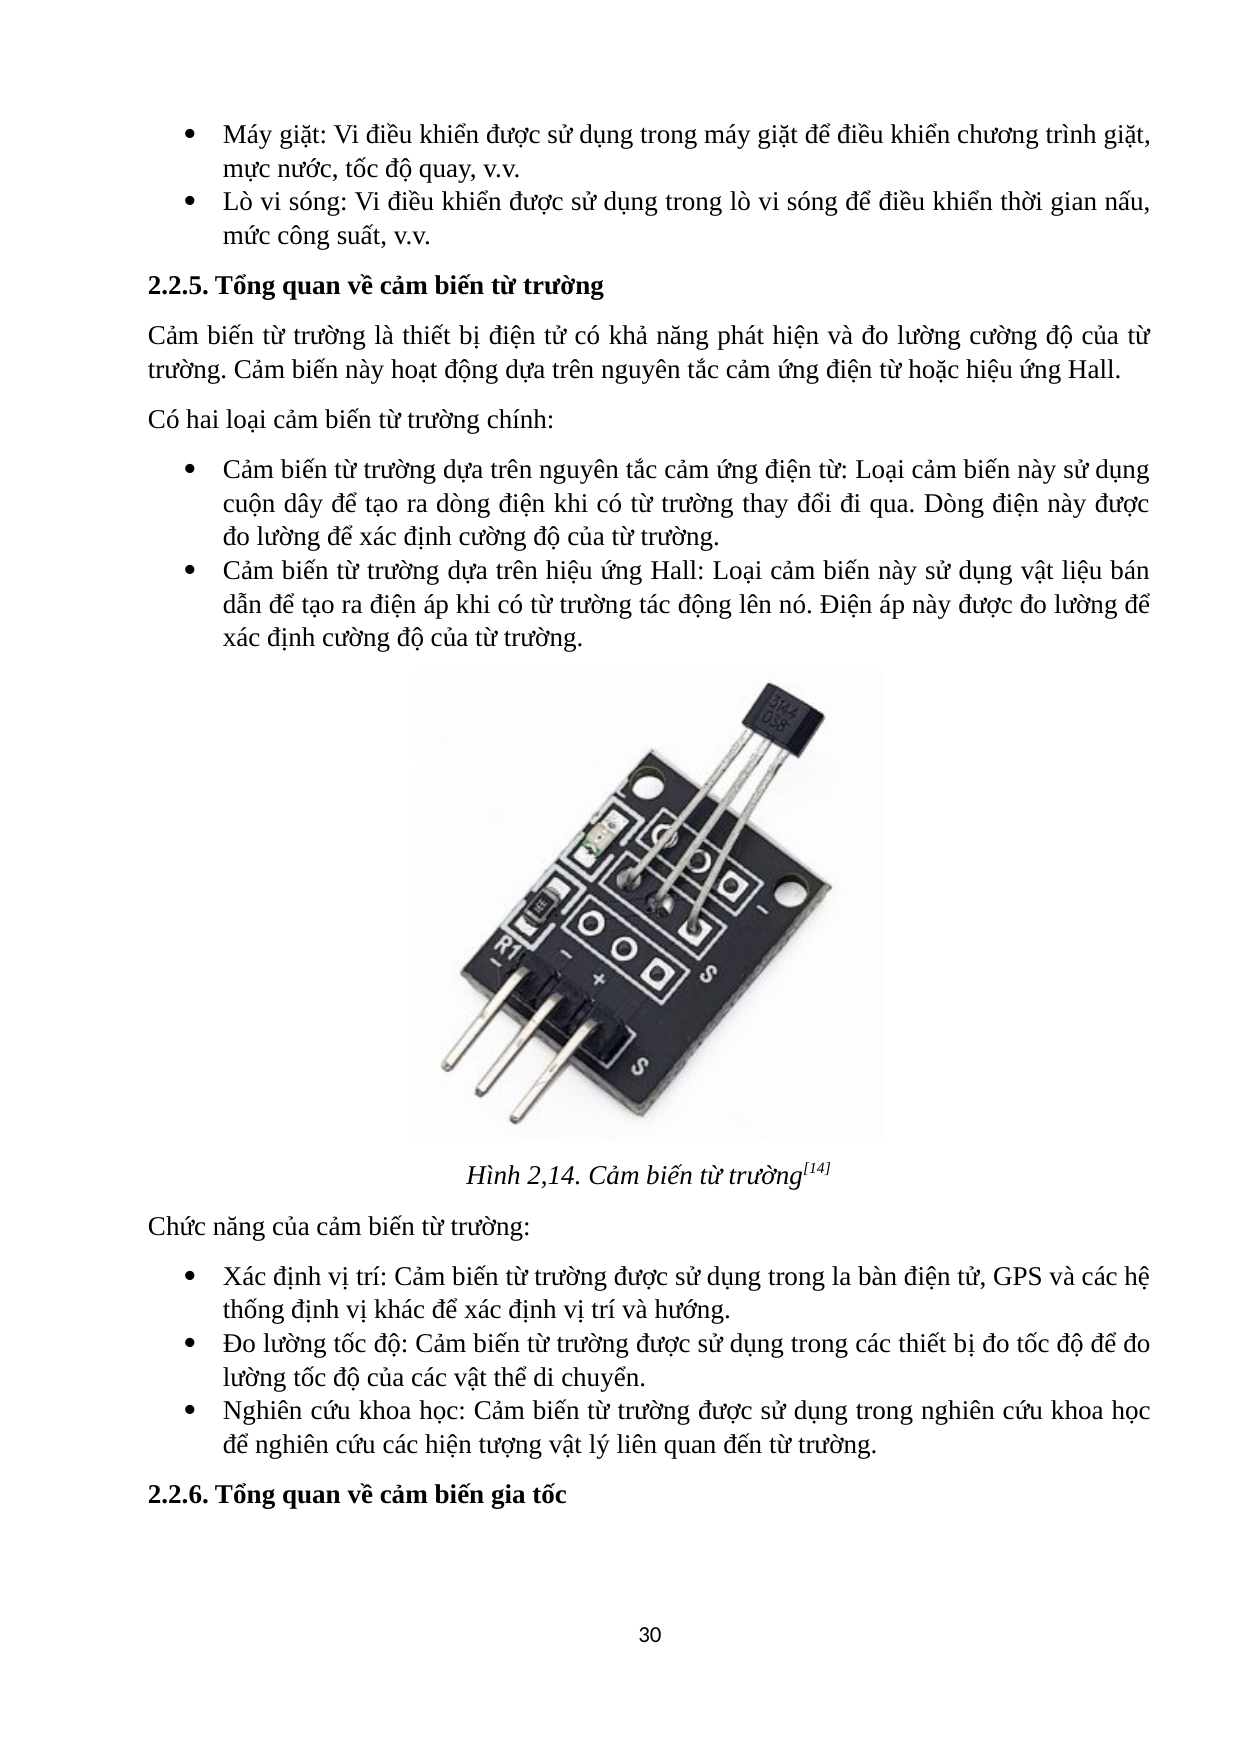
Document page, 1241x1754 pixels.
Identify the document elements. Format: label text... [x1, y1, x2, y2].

list Lò vi sóng: Vi điều khiển được sử dụng trong lò vi sóng để điều khiển thời gian nấu, mức công suất, v.v. [185, 185, 1152, 250]
list Cảm biến từ trường dựa trên nguyên tắc cảm ứng điện từ: Loại cảm biến này sử dụng cuộn dây để tạo ra dòng điện khi có từ trường thay đổi đi qua. Dòng điện này được đo lường để xác định cường độ của từ trường. [185, 453, 1152, 552]
list Đo lường tốc độ: Cảm biến từ trường được sử dụng trong các thiết bị đo tốc độ để đo lường tốc độ của các vật thể di chuyển. [185, 1327, 1152, 1392]
text 2.2.5. Tổng quan về cảm biến từ trường [148, 269, 1152, 300]
text Hình 2,14. Cảm biến từ trường[14] [148, 1159, 1152, 1191]
text 2.2.6. Tổng quan về cảm biến gia tốc [148, 1478, 1152, 1509]
list Xác định vị trí: Cảm biến từ trường được sử dụng trong la bàn điện tử, GPS và các hệ thống định vị khác để xác định vị trí và hướng. [185, 1260, 1152, 1324]
list Nghiên cứu khoa học: Cảm biến từ trường được sử dụng trong nghiên cứu khoa học để nghiên cứu các hiện tượng vật lý liên quan đến từ trường. [185, 1394, 1152, 1459]
picture [415, 671, 885, 1141]
text Cảm biến từ trường là thiết bị điện tử có khả năng phát hiện và đo lường cường độ của từ trường. Cảm biến này hoạt động dựa trên nguyên tắc cảm ứng điện từ hoặc hiệu ứng Hall. [148, 319, 1152, 384]
list Cảm biến từ trường dựa trên hiệu ứng Hall: Loại cảm biến này sử dụng vật liệu bán dẫn để tạo ra điện áp khi có từ trường tác động lên nó. Điện áp này được đo lường để xác định cường độ của từ trường. [185, 554, 1152, 652]
list Máy giặt: Vi điều khiển được sử dụng trong máy giặt để điều khiển chương trình giặt, mực nước, tốc độ quay, v.v. [185, 118, 1152, 183]
text Chức năng của cảm biến từ trường: [148, 1209, 1152, 1241]
text Có hai loại cảm biến từ trường chính: [148, 403, 1152, 434]
